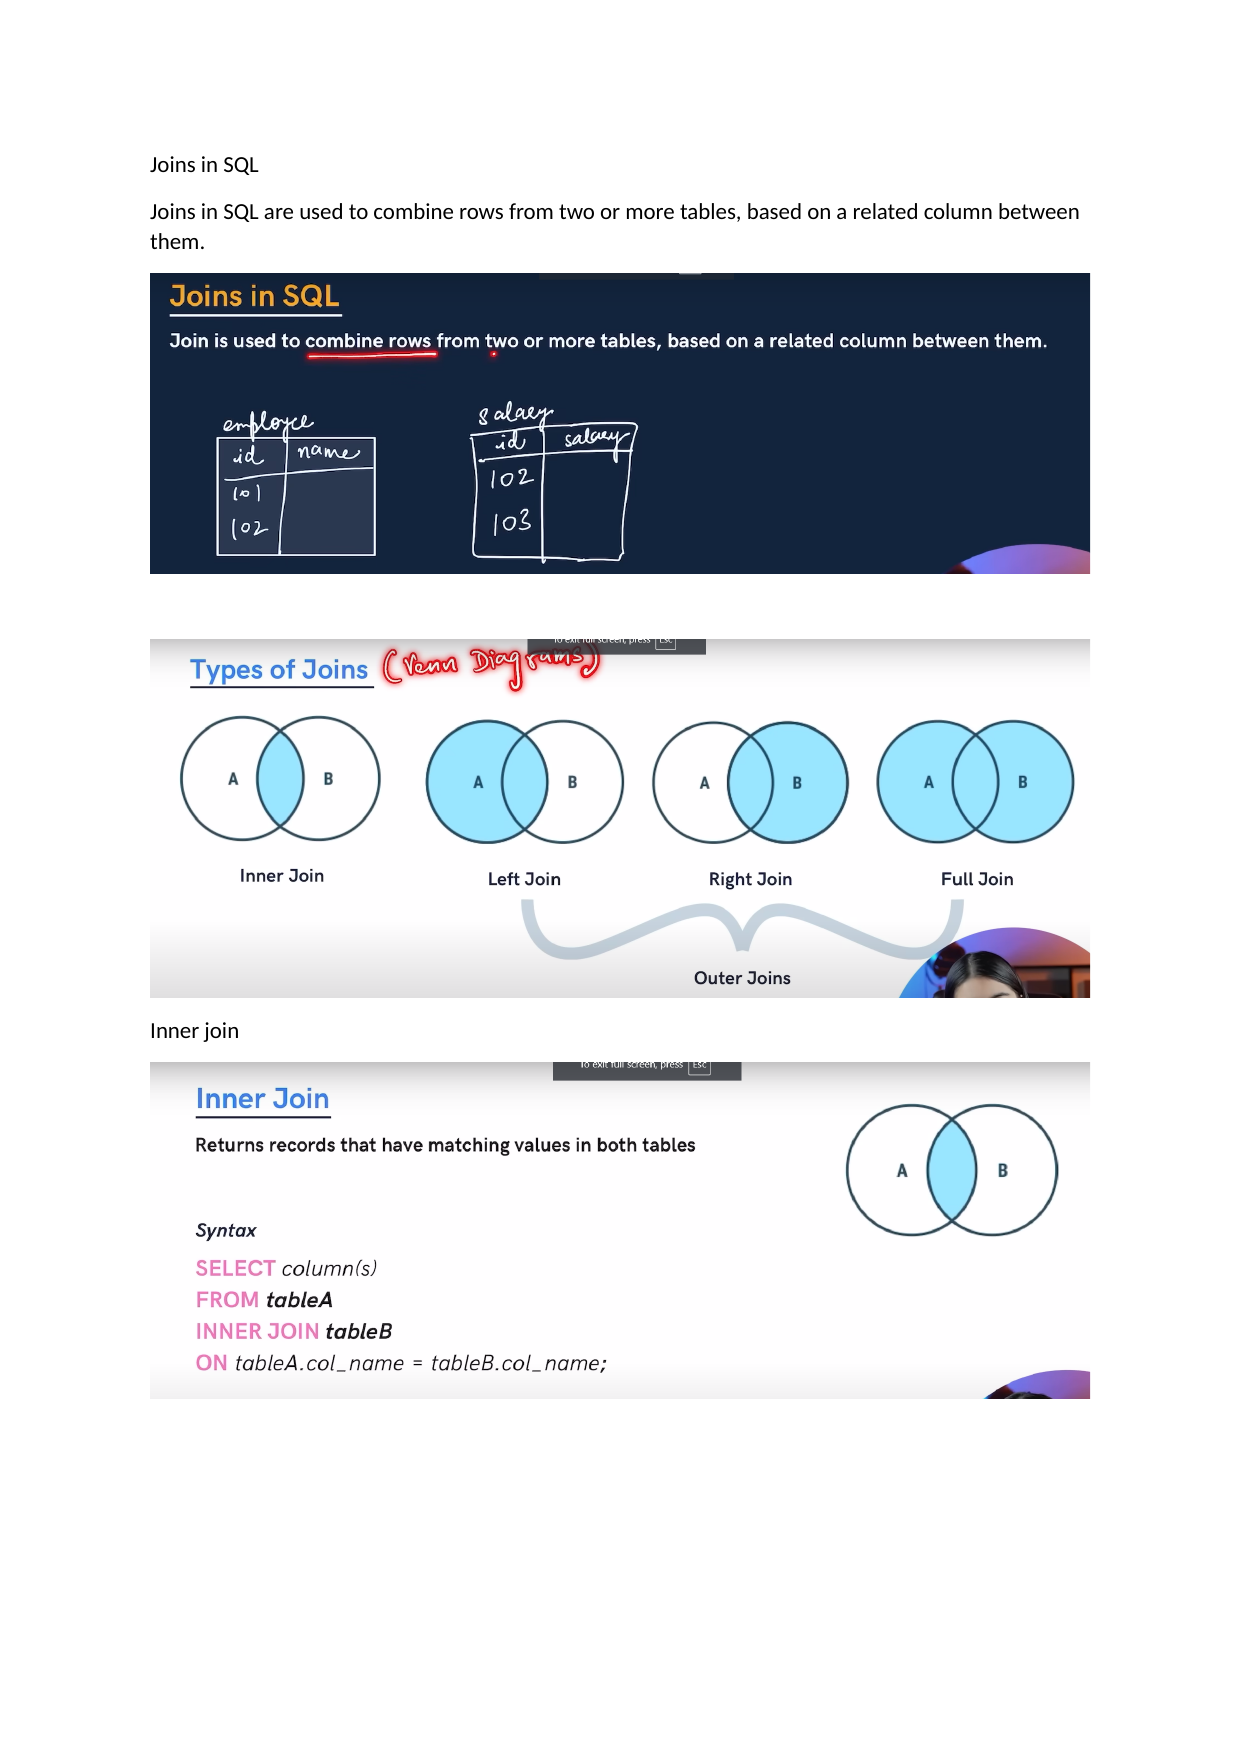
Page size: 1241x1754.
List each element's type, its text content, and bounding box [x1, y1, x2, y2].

picture [150, 1062, 1091, 1399]
picture [150, 273, 1091, 574]
text Inner join [150, 1016, 1090, 1044]
picture [150, 639, 1091, 998]
text Joins in SQL [150, 150, 1090, 178]
text Joins in SQL are used to combine rows from two or more tables, based on a related column between them. [150, 197, 1090, 255]
